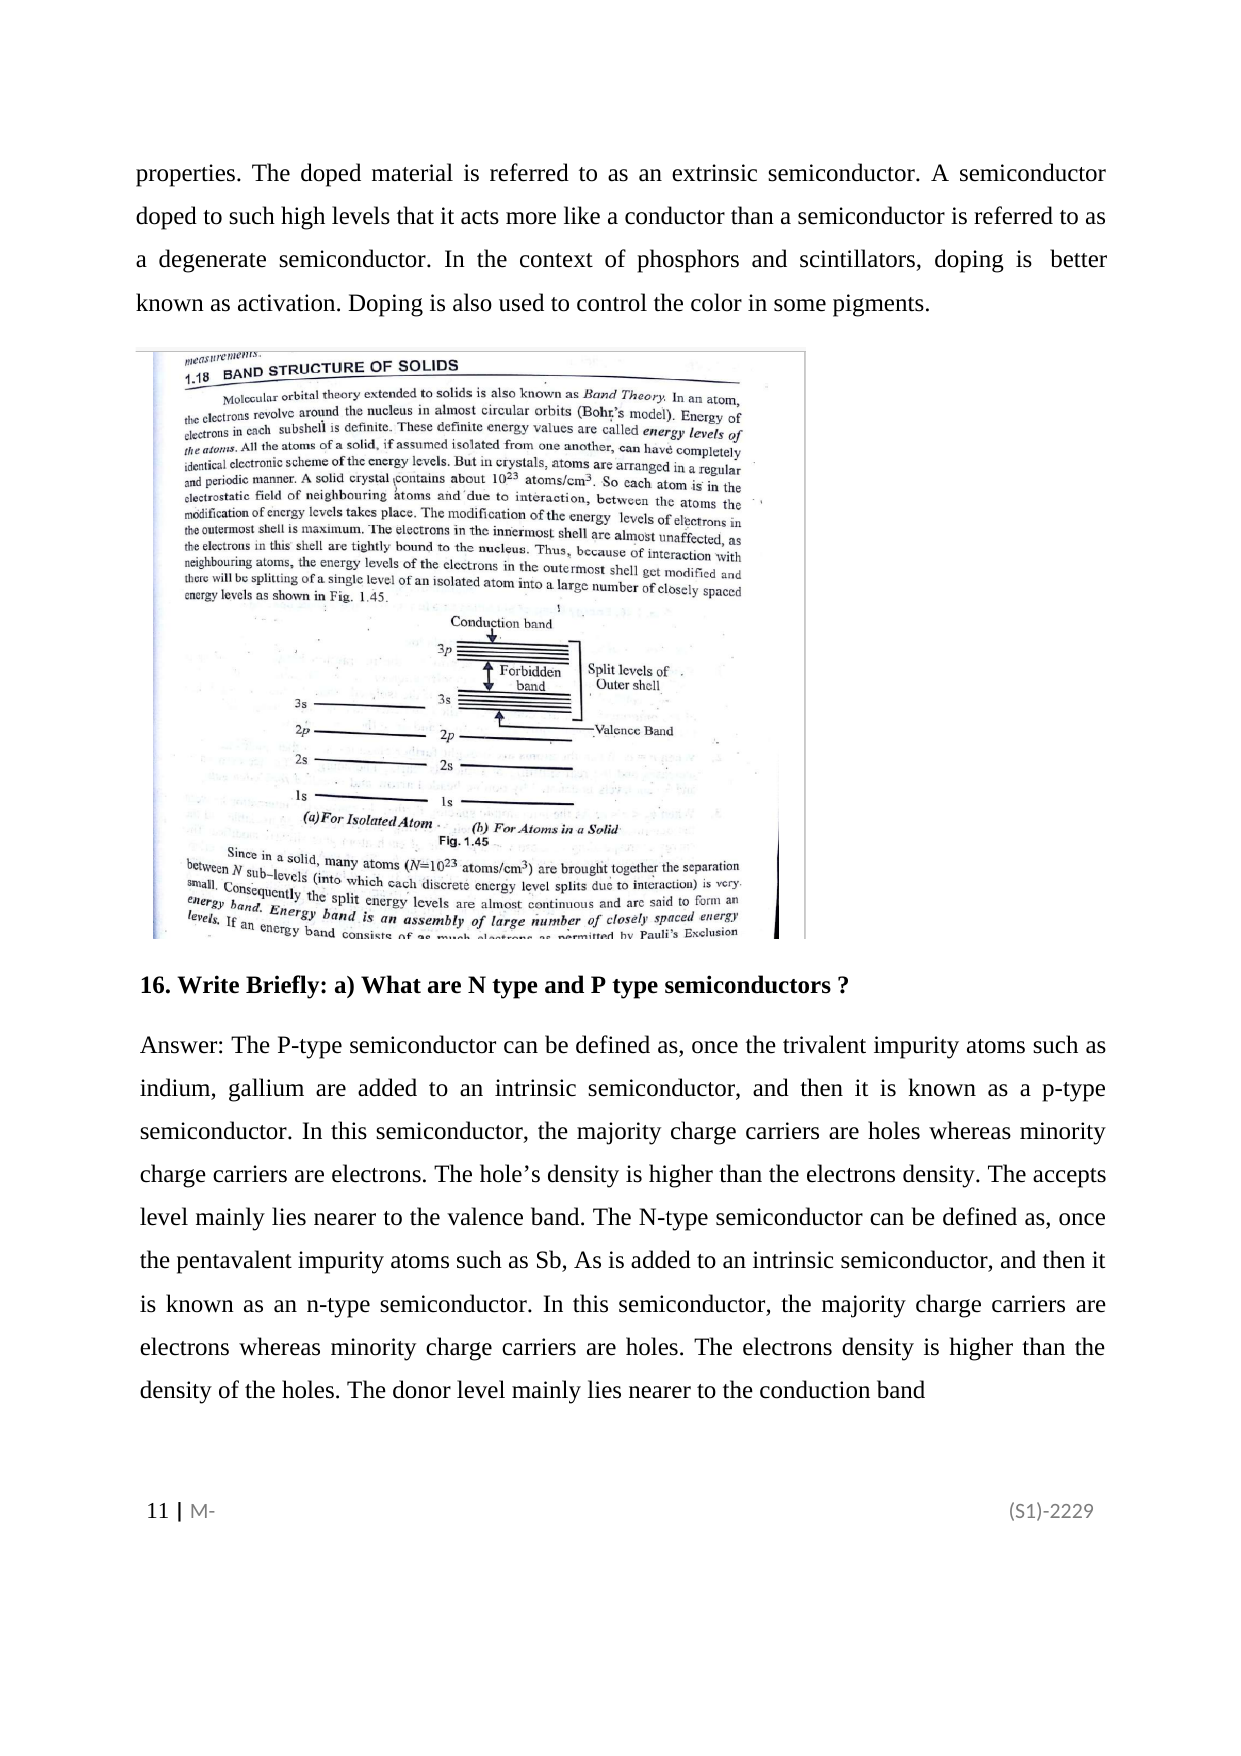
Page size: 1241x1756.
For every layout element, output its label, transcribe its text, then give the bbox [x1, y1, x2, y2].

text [136, 158, 1107, 316]
list Write Briefly: a) What are N type and P type semiconductors ? [139, 970, 1107, 998]
text Answer: The P-type semiconductor can be defined as, once the trivalent impurity atoms such as indium, gallium are added to an intrinsic semiconductor, and then it is known as a p-type semiconductor. In this semiconductor, the majority charge carriers are holes whereas minority charge carriers are electrons. The hole’s density is higher than the electrons density. The accepts level mainly lies nearer to the valence band. The N-type semiconductor can be defined as, once the pentavalent impurity atoms such as Sb, As is added to an intrinsic semiconductor, and then it is known as an n-type semiconductor. In this semiconductor, the majority charge carriers are electrons whereas minority charge carriers are holes. The electrons density is higher than the density of the holes. The donor level mainly lies nearer to the conduction band [139, 1030, 1107, 1404]
picture [135, 347, 806, 939]
